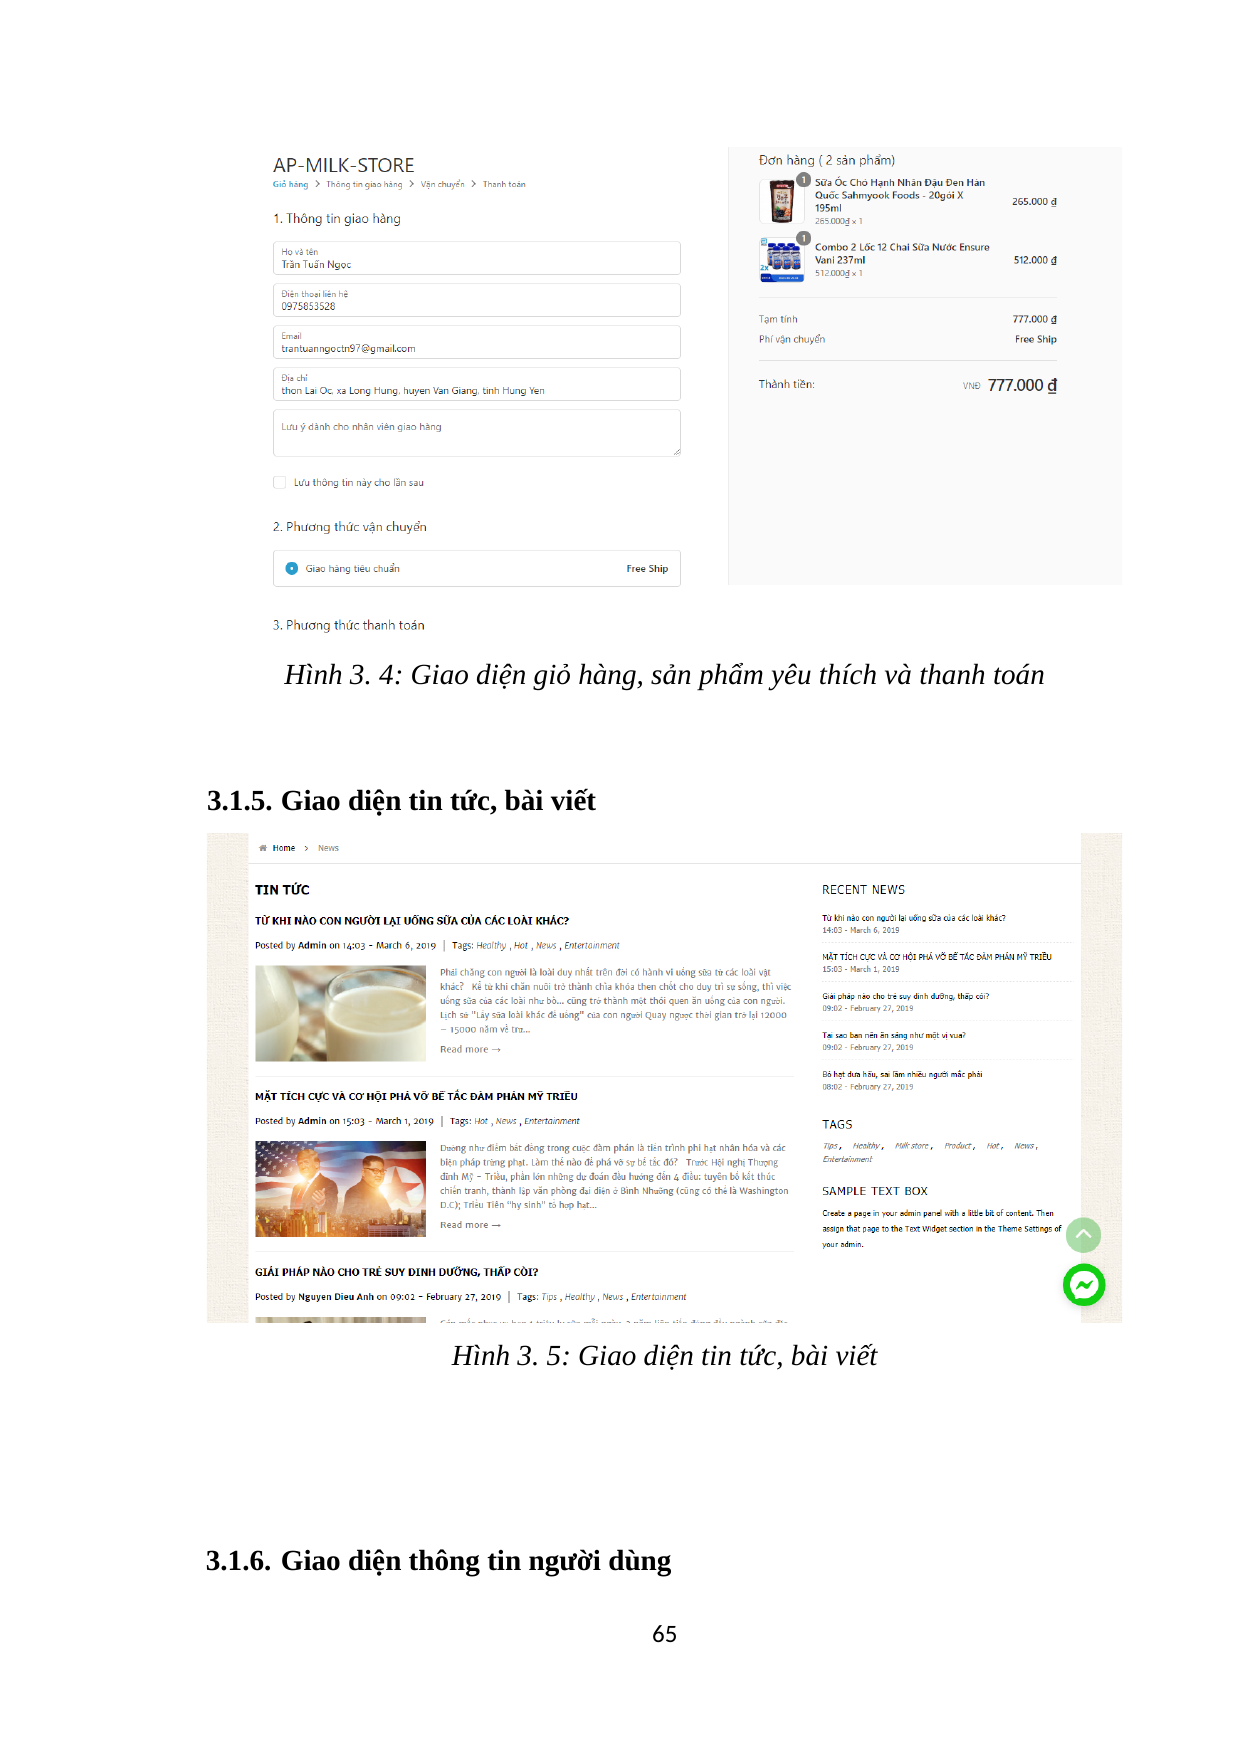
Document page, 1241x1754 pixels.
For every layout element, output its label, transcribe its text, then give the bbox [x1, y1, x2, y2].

text Hình 3. 4: Giao diện giỏ hàng, sản phẩm yêu thích và thanh toán [207, 657, 1122, 691]
picture [206, 833, 1123, 1323]
picture [206, 147, 1123, 642]
text Hình 3. 5: Giao diện tin tức, bài viết [207, 1338, 1122, 1372]
list Giao diện thông tin người dùng [206, 1543, 1122, 1577]
list Giao diện tin tức, bài viết [207, 783, 1122, 816]
